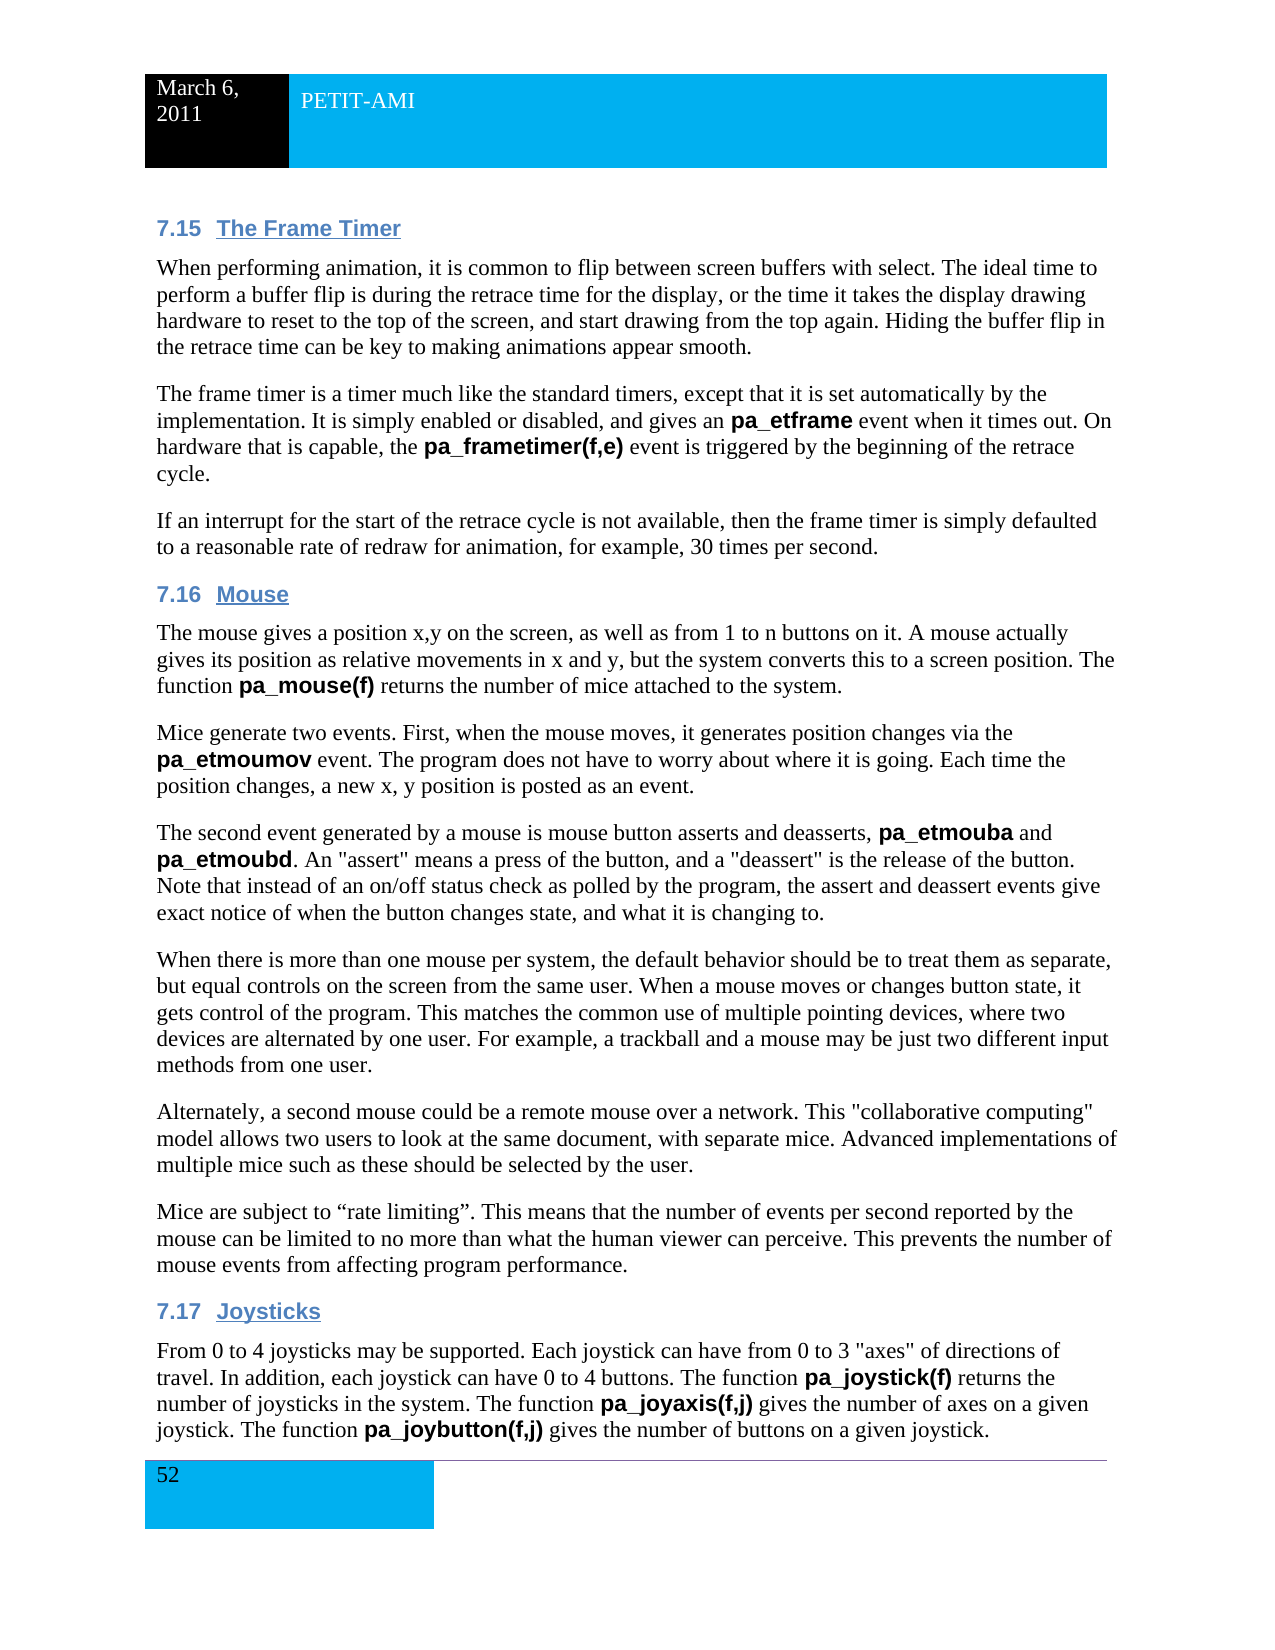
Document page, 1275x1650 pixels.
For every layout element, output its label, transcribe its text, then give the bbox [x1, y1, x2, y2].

text When there is more than one mouse per system, the default behavior should be to treat them as separate, but equal controls on the screen from the same user. When a mouse moves or changes button state, it gets control of the program. This matches the common use of multiple pointing devices, where two devices are alternated by one user. For example, a trackball and a mouse may be just two different input methods from one user. [156, 946, 1118, 1078]
subtitle The Frame Timer [156, 215, 1118, 242]
text Mice are subject to “rate limiting”. This means that the number of events per second reported by the mouse can be limited to no more than what the human viewer can perceive. This prevents the number of mouse events from affecting program performance. [156, 1198, 1118, 1277]
subtitle Mouse [156, 581, 1118, 607]
subtitle Joysticks [156, 1298, 1118, 1324]
text The mouse gives a position x,y on the screen, as well as from 1 to n buttons on it. A mouse actually gives its position as relative movements in x and y, but the system converts this to a screen position. The function pa_mouse(f) returns the number of mice attached to the system. [156, 619, 1118, 698]
text The second event generated by a mouse is mouse button asserts and deasserts, pa_etmouba and pa_etmoubd. An "assert" means a press of the button, and a "deassert" is the release of the button. Note that instead of an on/off status check as polled by the program, the assert and deassert events give exact notice of when the button changes state, and what it is changing to. [156, 819, 1118, 925]
text Alternately, a second mouse could be a remote mouse over a network. This "collaborative computing" model allows two users to look at the same document, with separate mice. Advanced implementations of multiple mice such as these should be selected by the user. [156, 1098, 1118, 1177]
text Mice generate two events. First, when the mouse moves, it generates position changes via the pa_etmoumov event. The program does not have to worry about where it is going. Each time the position changes, a new x, y position is posted as an event. [156, 719, 1118, 798]
text If an interrupt for the start of the retrace cycle is not available, then the frame timer is simply defaulted to a reasonable rate of redraw for animation, for example, 30 times per second. [156, 507, 1118, 560]
text When performing animation, it is common to flip between screen buffers with select. The ideal time to perform a buffer flip is during the retrace time for the display, or the time it takes the display drawing hardware to reset to the top of the screen, and start drawing from the top again. Hiding the buffer flip in the retrace time can be key to making animations appear smooth. [156, 254, 1118, 360]
text From 0 to 4 joysticks may be supported. Each joystick can have from 0 to 3 "axes" of directions of travel. In addition, each joystick can have 0 to 4 buttons. The function pa_joystick(f) returns the number of joysticks in the system. The function pa_joyaxis(f,j) gives the number of axes on a given joystick. The function pa_joybutton(f,j) gives the number of buttons on a given joystick. [156, 1337, 1118, 1443]
text The frame timer is a timer much like the standard timers, except that it is set automatically by the implementation. It is simply enabled or disabled, and gives an pa_etframe event when it times out. On hardware that is capable, the pa_frametimer(f,e) event is triggered by the beginning of the retrace cycle. [156, 381, 1118, 486]
